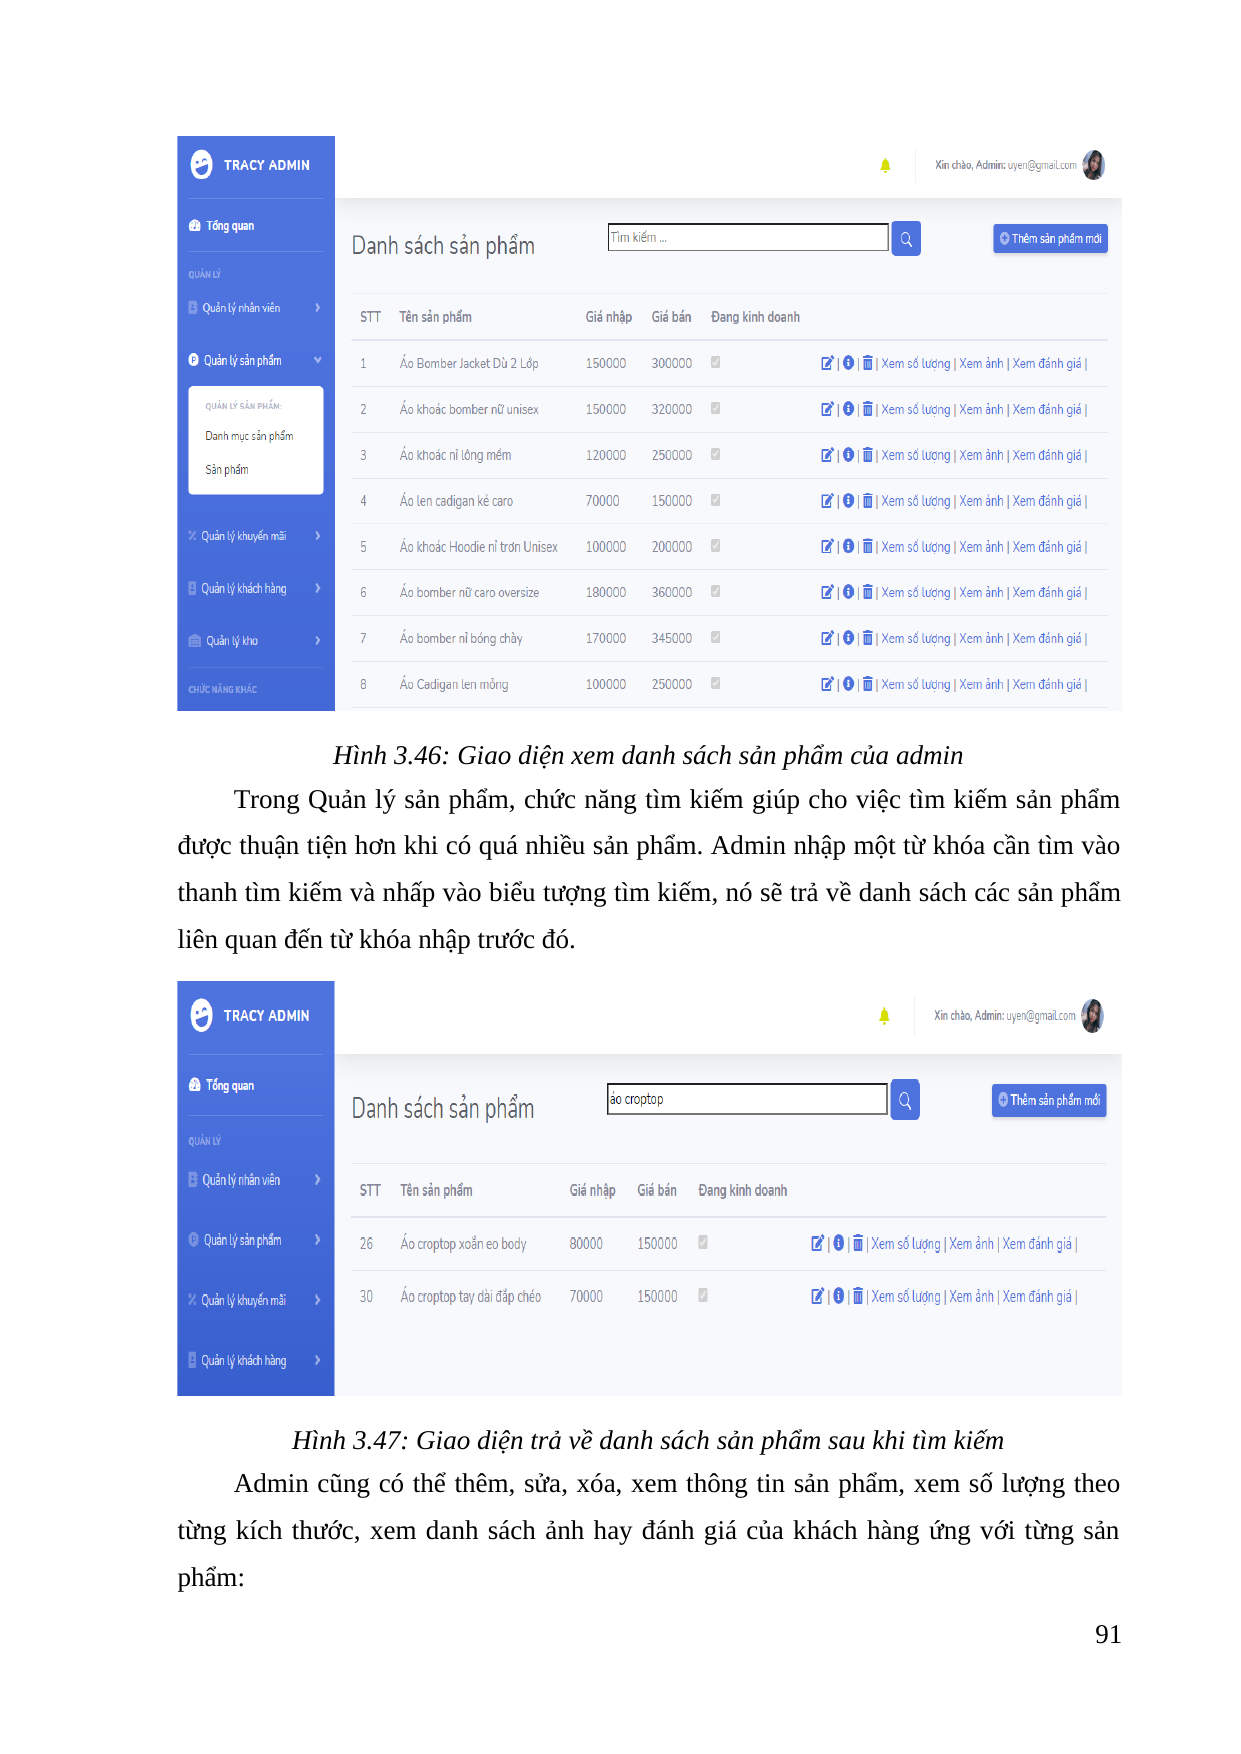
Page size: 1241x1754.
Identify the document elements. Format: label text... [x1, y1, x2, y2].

picture [177, 981, 1123, 1396]
text Admin cũng có thể thêm, sửa, xóa, xem thông tin sản phẩm, xem số lượng theo từng kích thước, xem danh sách ảnh hay đánh giá của khách hàng ứng với từng sản phẩm: [177, 1468, 1122, 1592]
text Trong Quản lý sản phẩm, chức năng tìm kiếm giúp cho việc tìm kiếm sản phẩm được thuận tiện hơn khi có quá nhiều sản phẩm. Admin nhập một từ khóa cần tìm vào thanh tìm kiếm và nhấp vào biểu tượng tìm kiếm, nó sẽ trả về danh sách các sản phẩm liên quan đến từ khóa nhập trước đó. [177, 783, 1122, 954]
picture [177, 136, 1123, 711]
